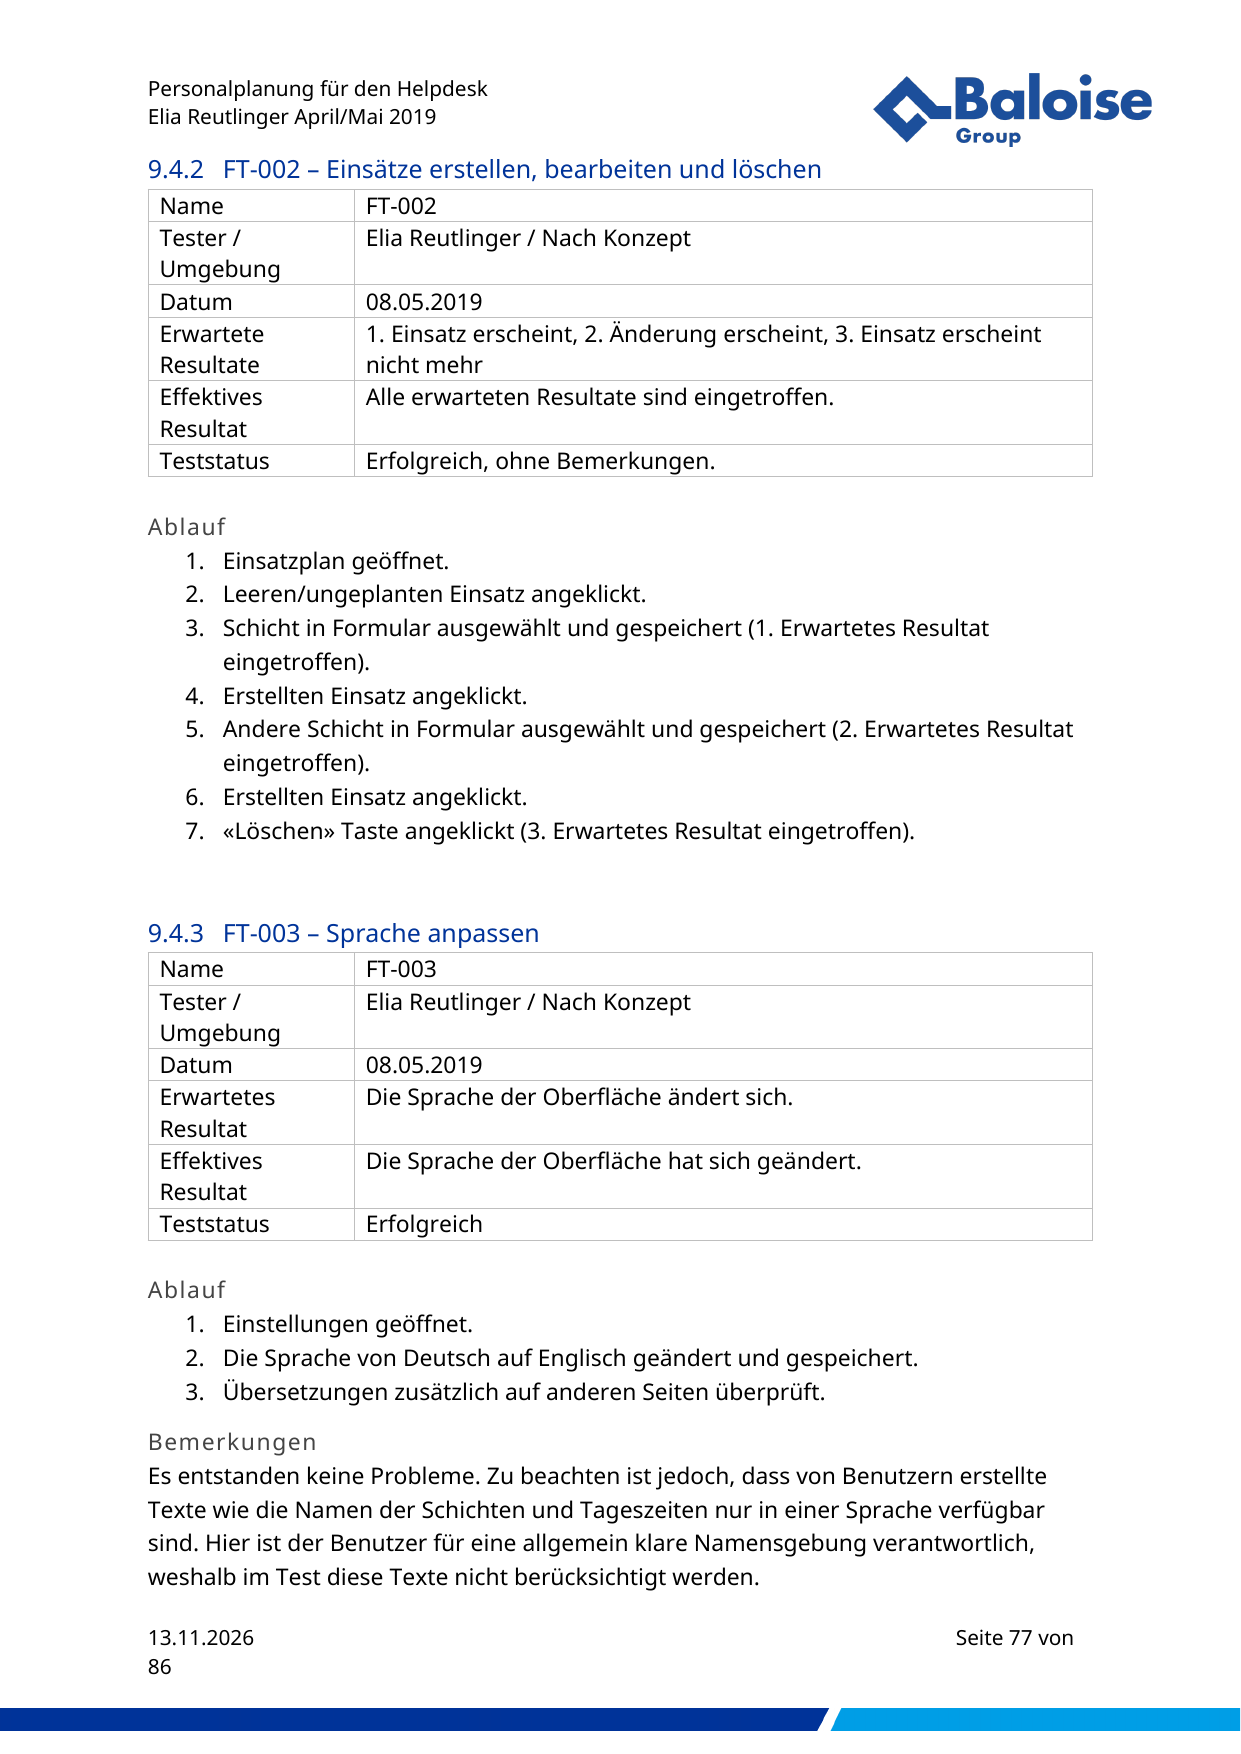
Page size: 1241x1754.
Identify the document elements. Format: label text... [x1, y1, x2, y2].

list Übersetzungen zusätzlich auf anderen Seiten überprüft. [185, 1376, 1093, 1407]
table_header Name [149, 190, 354, 221]
table_cell 08.05.2019 [355, 285, 1092, 317]
subtitle Ablauf [148, 1274, 1093, 1306]
picture [873, 73, 1152, 147]
table_cell Teststatus [149, 445, 354, 476]
list Erstellten Einsatz angeklickt. [185, 781, 1093, 812]
table_cell Die Sprache der Oberfläche ändert sich. [355, 1081, 1092, 1144]
table_cell Erfolgreich [355, 1209, 1092, 1240]
table_cell Elia Reutlinger / Nach Konzept [355, 222, 1092, 284]
table_cell Alle erwarteten Resultate sind eingetroffen. [355, 381, 1092, 444]
table_header Name [149, 953, 354, 984]
table_cell Effektives Resultat [149, 381, 354, 444]
list Leeren/ungeplanten Einsatz angeklickt. [185, 578, 1093, 609]
subtitle FT-003 – Sprache anpassen [148, 915, 1093, 949]
list Erstellten Einsatz angeklickt. [185, 679, 1093, 711]
list Die Sprache von Deutsch auf Englisch geändert und gespeichert. [185, 1342, 1093, 1373]
table_cell Erwartetes Resultat [149, 1081, 354, 1144]
list Schicht in Formular ausgewählt und gespeichert (1. Erwartetes Resultat eingetroffen). [185, 612, 1093, 677]
table_header FT-002 [355, 190, 1092, 221]
table_cell Erwartete Resultate [149, 318, 354, 380]
subtitle Bemerkungen [148, 1426, 1093, 1457]
table_cell Die Sprache der Oberfläche hat sich geändert. [355, 1145, 1092, 1207]
table_cell 08.05.2019 [355, 1049, 1092, 1080]
table_cell Tester / Umgebung [149, 986, 354, 1048]
list Einstellungen geöffnet. [185, 1308, 1093, 1339]
table_cell Tester / Umgebung [149, 222, 354, 284]
table_cell Datum [149, 285, 354, 317]
text Es entstanden keine Probleme. Zu beachten ist jedoch, dass von Benutzern erstellte Texte wie die Namen der Schichten und Tageszeiten nur in einer Sprache verfügbar sind. Hier ist der Benutzer für eine allgemein klare Namensgebung verantwortlich, weshalb im Test diese Texte nicht berücksichtigt werden. [148, 1460, 1093, 1592]
table_header FT-003 [355, 953, 1092, 984]
table_cell Erfolgreich, ohne Bemerkungen. [355, 445, 1092, 476]
picture [0, 1708, 1241, 1733]
table_cell Elia Reutlinger / Nach Konzept [355, 986, 1092, 1048]
list Andere Schicht in Formular ausgewählt und gespeichert (2. Erwartetes Resultat eingetroffen). [185, 713, 1093, 778]
table_cell Effektives Resultat [149, 1145, 354, 1207]
table_cell Teststatus [149, 1209, 354, 1240]
subtitle Ablauf [148, 511, 1093, 542]
table_cell 1. Einsatz erscheint, 2. Änderung erscheint, 3. Einsatz erscheint nicht mehr [355, 318, 1092, 380]
list «Löschen» Taste angeklickt (3. Erwartetes Resultat eingetroffen). [185, 814, 1093, 846]
list Einsatzplan geöffnet. [185, 544, 1093, 576]
subtitle FT-002 – Einsätze erstellen, bearbeiten und löschen [148, 152, 1093, 186]
table_cell Datum [149, 1049, 354, 1080]
